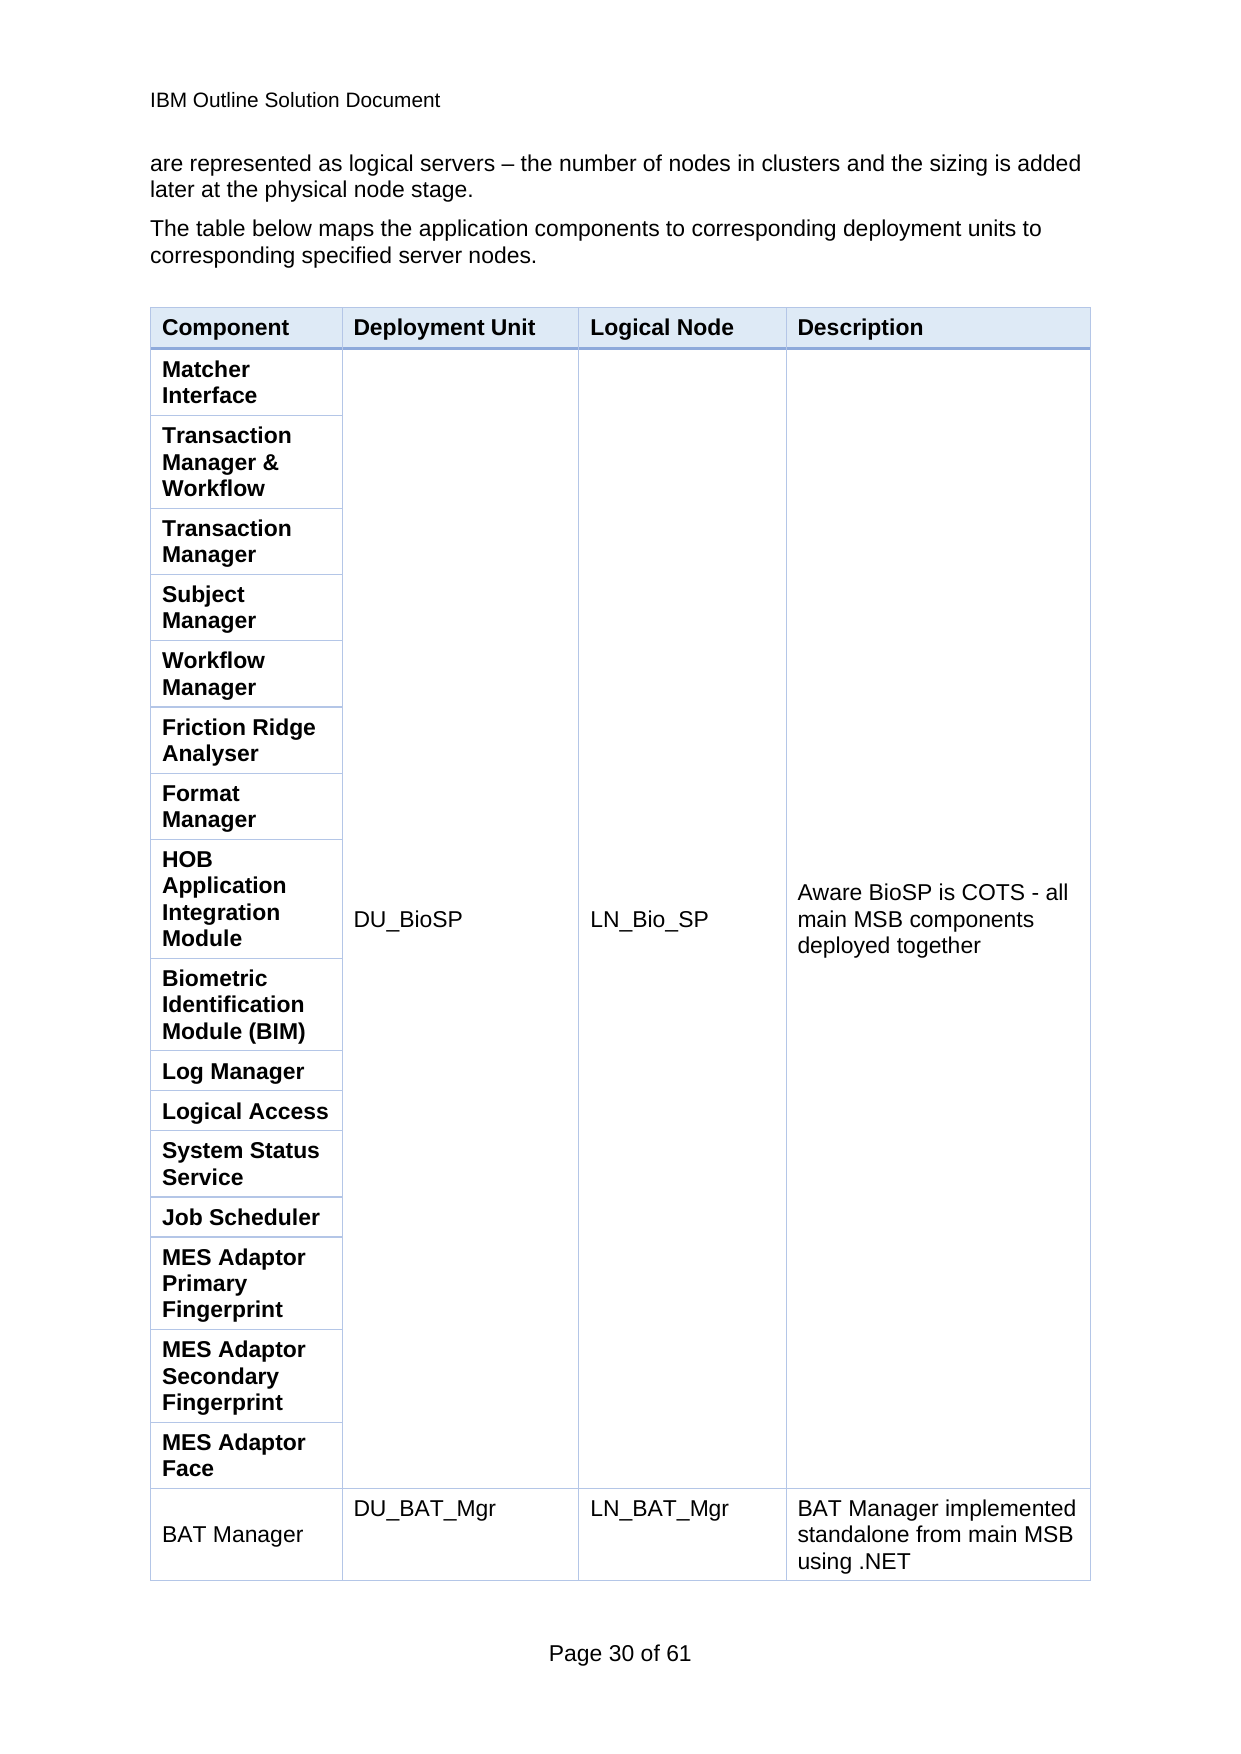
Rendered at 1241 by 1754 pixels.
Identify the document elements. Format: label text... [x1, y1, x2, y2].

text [150, 150, 1090, 203]
table_cell HOB Application Integration Module [151, 840, 342, 958]
table_cell DU_BioSP [343, 350, 578, 1488]
table_cell Matcher Interface [151, 350, 342, 415]
table_cell MES Adaptor Primary Fingerprint [151, 1238, 342, 1329]
table_header Description [787, 308, 1090, 347]
table_cell Workflow Manager [151, 641, 342, 706]
table_cell Logical Access [151, 1091, 342, 1130]
table_cell Transaction Manager [151, 509, 342, 574]
table_cell Biometric Identification Module (BIM) [151, 959, 342, 1050]
table_cell BAT Manager implemented standalone from main MSB using .NET [787, 1489, 1090, 1580]
table_cell Transaction Manager & Workflow [151, 416, 342, 508]
table_cell System Status Service [151, 1131, 342, 1196]
table_cell MES Adaptor Face [151, 1423, 342, 1488]
table_cell Aware BioSP is COTS - all main MSB components deployed together [787, 350, 1090, 1488]
table_header Component [151, 308, 342, 347]
table_cell BAT Manager [151, 1489, 342, 1580]
table_cell LN_Bio_SP [579, 350, 786, 1488]
table_cell Format Manager [151, 774, 342, 839]
table_cell LN_BAT_Mgr [579, 1489, 786, 1580]
table_header Logical Node [579, 308, 786, 347]
table_cell DU_BAT_Mgr [343, 1489, 578, 1580]
table_cell MES Adaptor Secondary Fingerprint [151, 1330, 342, 1422]
table_cell Subject Manager [151, 575, 342, 640]
table_cell Friction Ridge Analyser [151, 708, 342, 773]
table_header Deployment Unit [343, 308, 578, 347]
table_cell Job Scheduler [151, 1198, 342, 1236]
table_cell Log Manager [151, 1051, 342, 1090]
text The table below maps the application components to corresponding deployment units to corresponding specified server nodes. [150, 215, 1090, 268]
